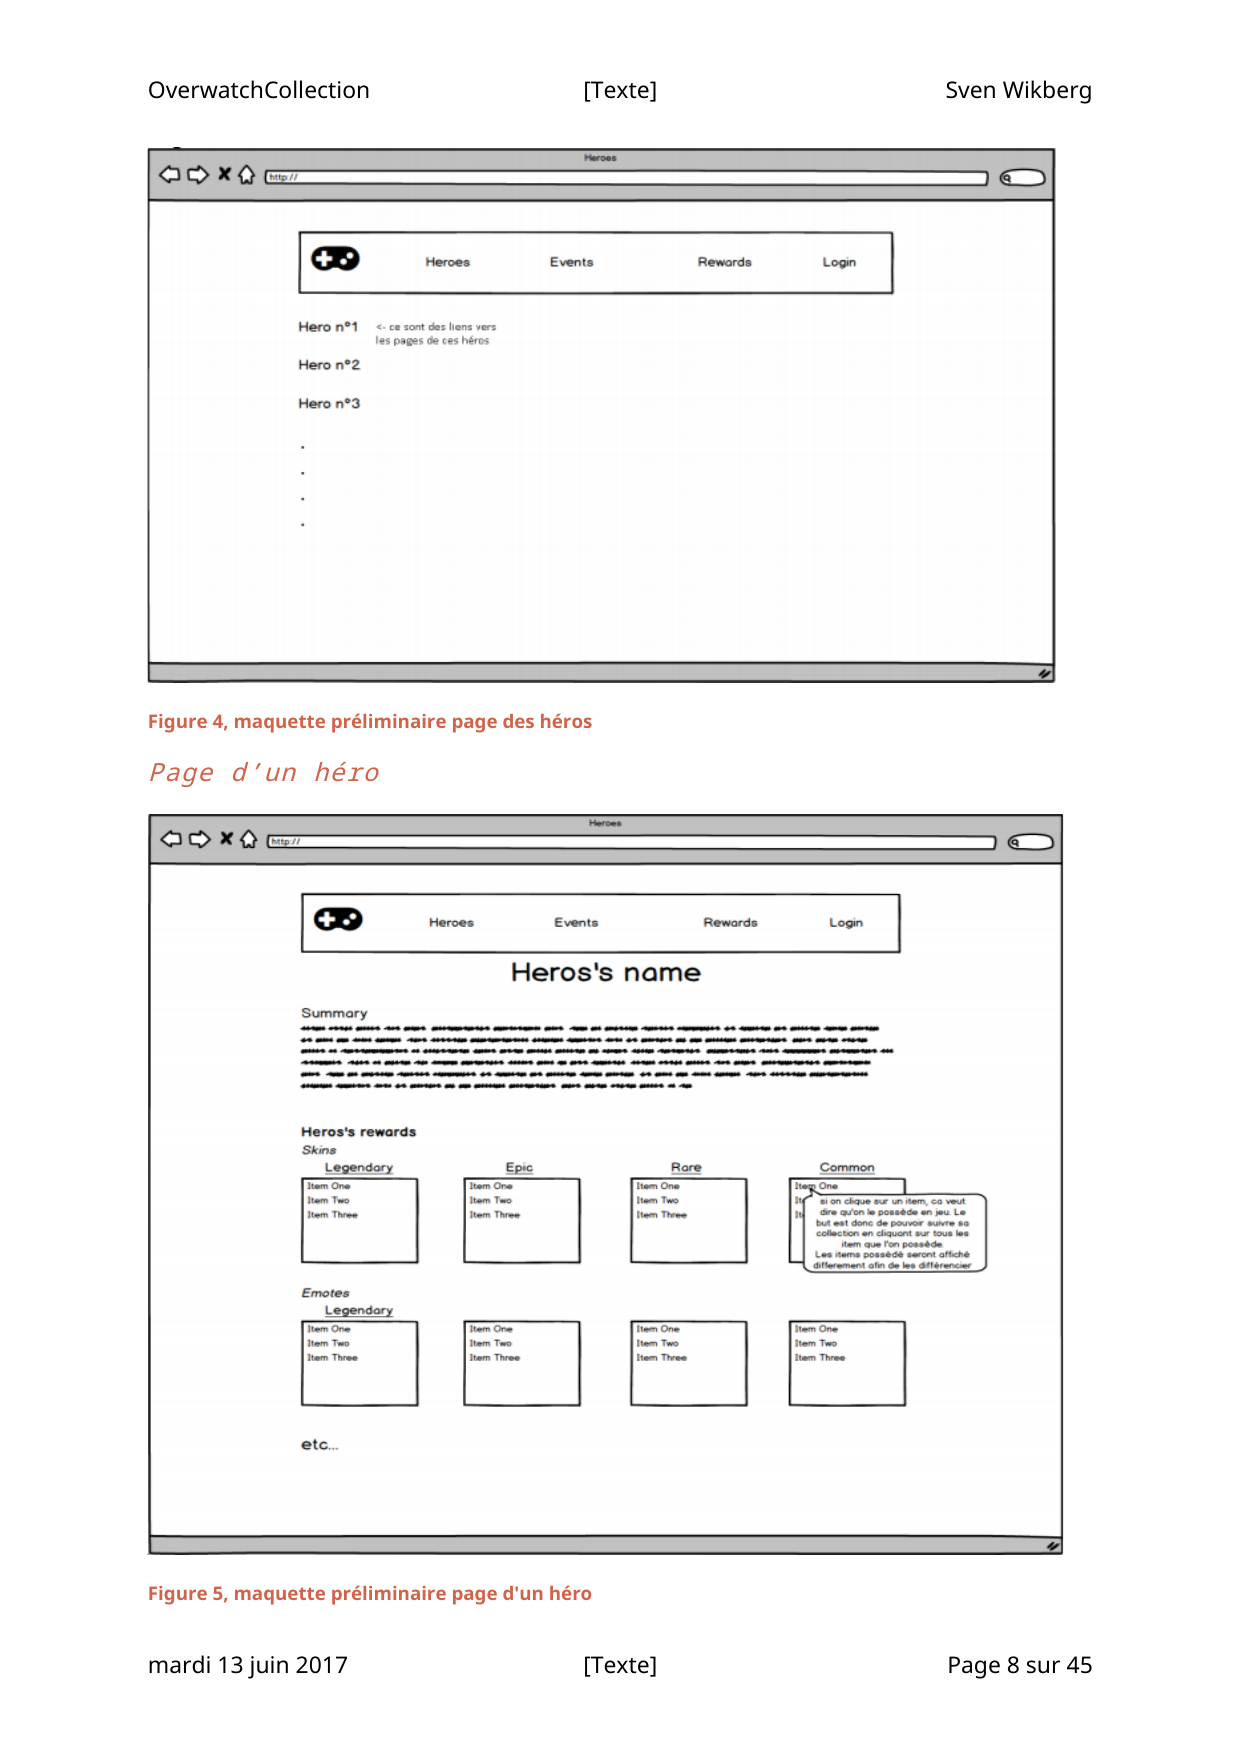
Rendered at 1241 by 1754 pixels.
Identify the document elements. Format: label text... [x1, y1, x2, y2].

picture [147, 814, 1064, 1555]
subtitle Page d’un héro [148, 754, 1093, 789]
picture [147, 147, 1057, 683]
